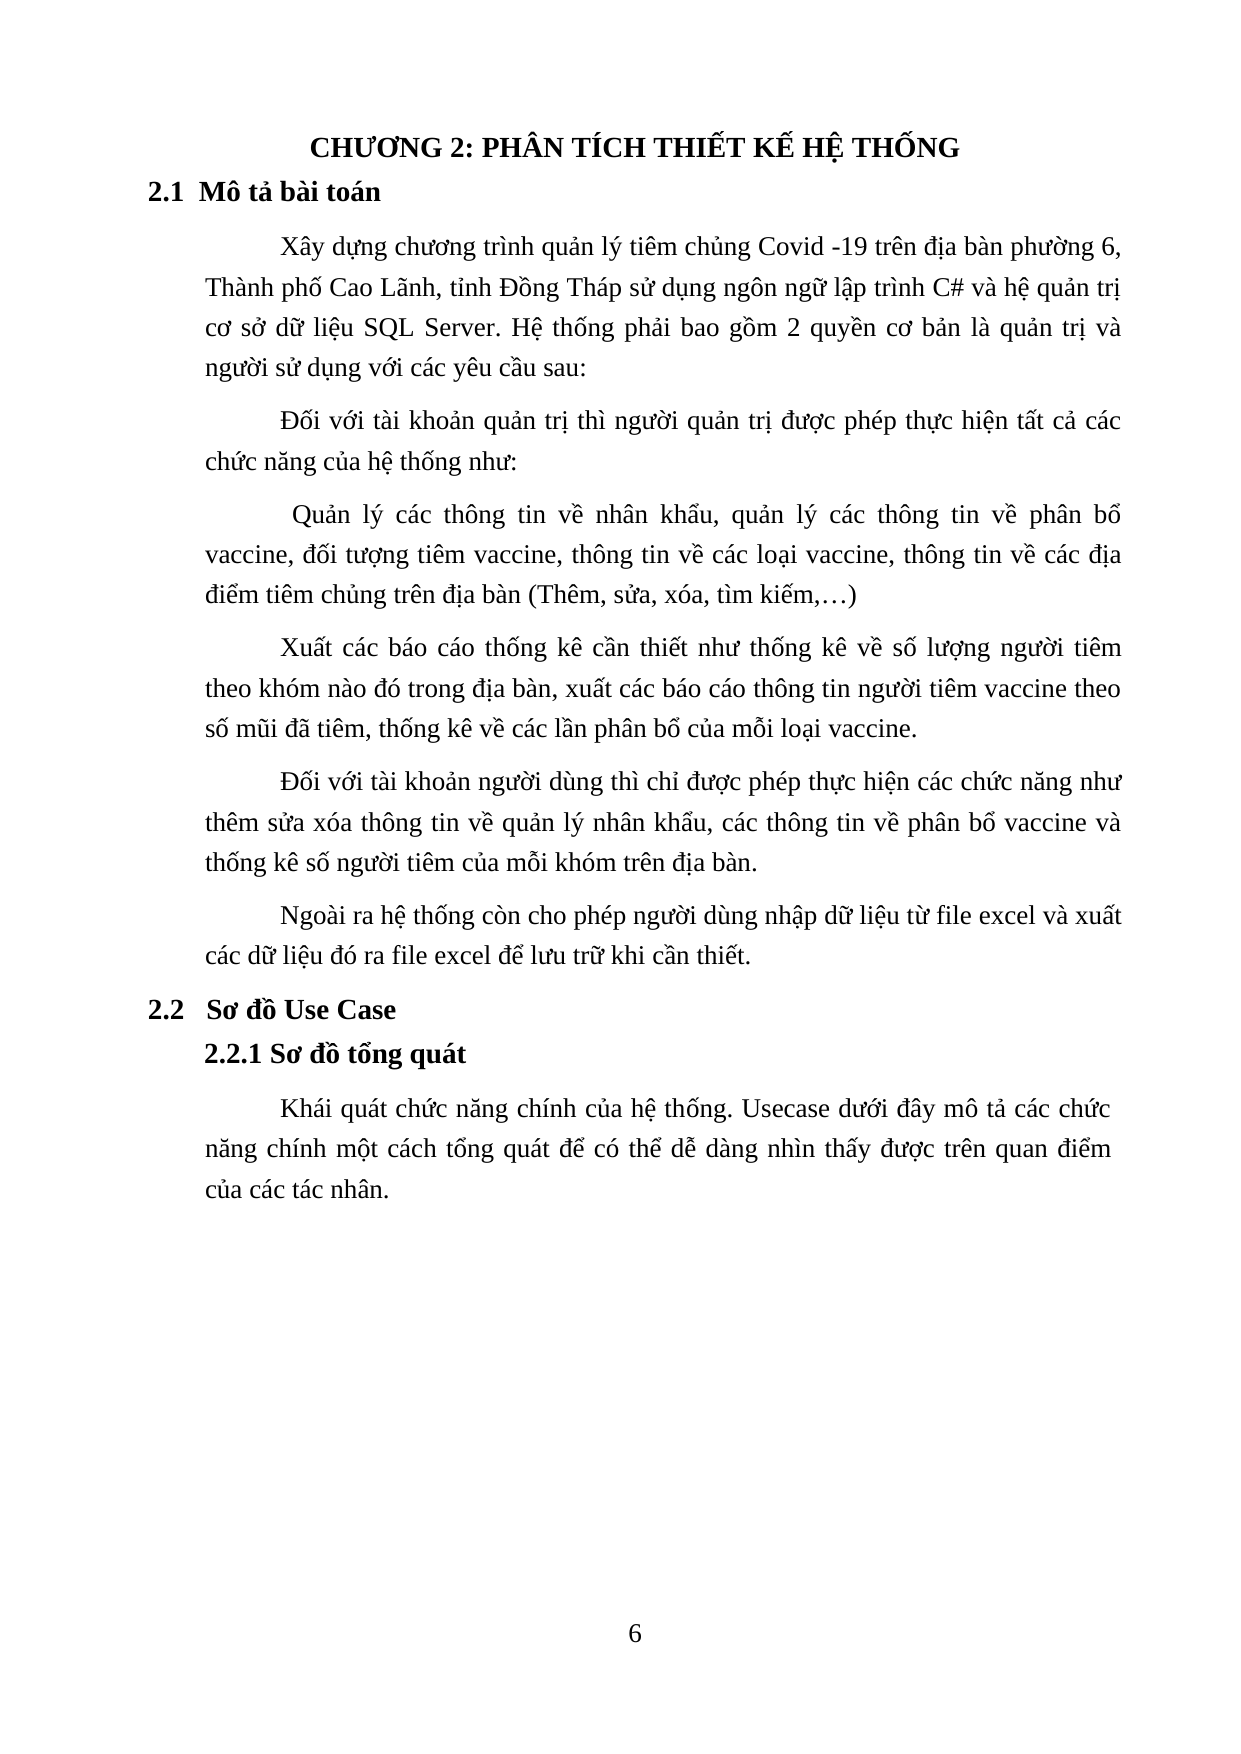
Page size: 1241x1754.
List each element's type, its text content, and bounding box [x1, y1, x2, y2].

text Ngoài ra hệ thống còn cho phép người dùng nhập dữ liệu từ file excel và xuất các dữ liệu đó ra file excel để lưu trữ khi cần thiết. [205, 899, 1122, 971]
list 2.2 Sơ đồ Use Case [148, 992, 1122, 1026]
list 2.1 Mô tả bài toán [148, 174, 1122, 208]
list CHƯƠNG 2: PHÂN TÍCH THIẾT KẾ HỆ THỐNG [148, 131, 1122, 164]
list 2.2.1 Sơ đồ tổng quát [204, 1036, 1122, 1069]
text Xuất các báo cáo thống kê cần thiết như thống kê về số lượng người tiêm theo khóm nào đó trong địa bàn, xuất các báo cáo thông tin người tiêm vaccine theo số mũi đã tiêm, thống kê về các lần phân bổ của mỗi loại vaccine. [205, 631, 1122, 743]
text Quản lý các thông tin về nhân khẩu, quản lý các thông tin về phân bổ vaccine, đối tượng tiêm vaccine, thông tin về các loại vaccine, thông tin về các địa điểm tiêm chủng trên địa bàn (Thêm, sửa, xóa, tìm kiếm,…) [205, 498, 1122, 610]
text Khái quát chức năng chính của hệ thống. Usecase dưới đây mô tả các chức năng chính một cách tổng quát để có thể dễ dàng nhìn thấy được trên quan điểm của các tác nhân. [205, 1092, 1112, 1204]
text Xây dựng chương trình quản lý tiêm chủng Covid -19 trên địa bàn phường 6, Thành phố Cao Lãnh, tỉnh Đồng Tháp sử dụng ngôn ngữ lập trình C# và hệ quản trị cơ sở dữ liệu SQL Server. Hệ thống phải bao gồm 2 quyền cơ bản là quản trị và người sử dụng với các yêu cầu sau: [205, 230, 1122, 383]
text Đối với tài khoản quản trị thì người quản trị được phép thực hiện tất cả các chức năng của hệ thống như: [205, 404, 1122, 476]
text Đối với tài khoản người dùng thì chỉ được phép thực hiện các chức năng như thêm sửa xóa thông tin về quản lý nhân khẩu, các thông tin về phân bổ vaccine và thống kê số người tiêm của mỗi khóm trên địa bàn. [205, 765, 1122, 877]
